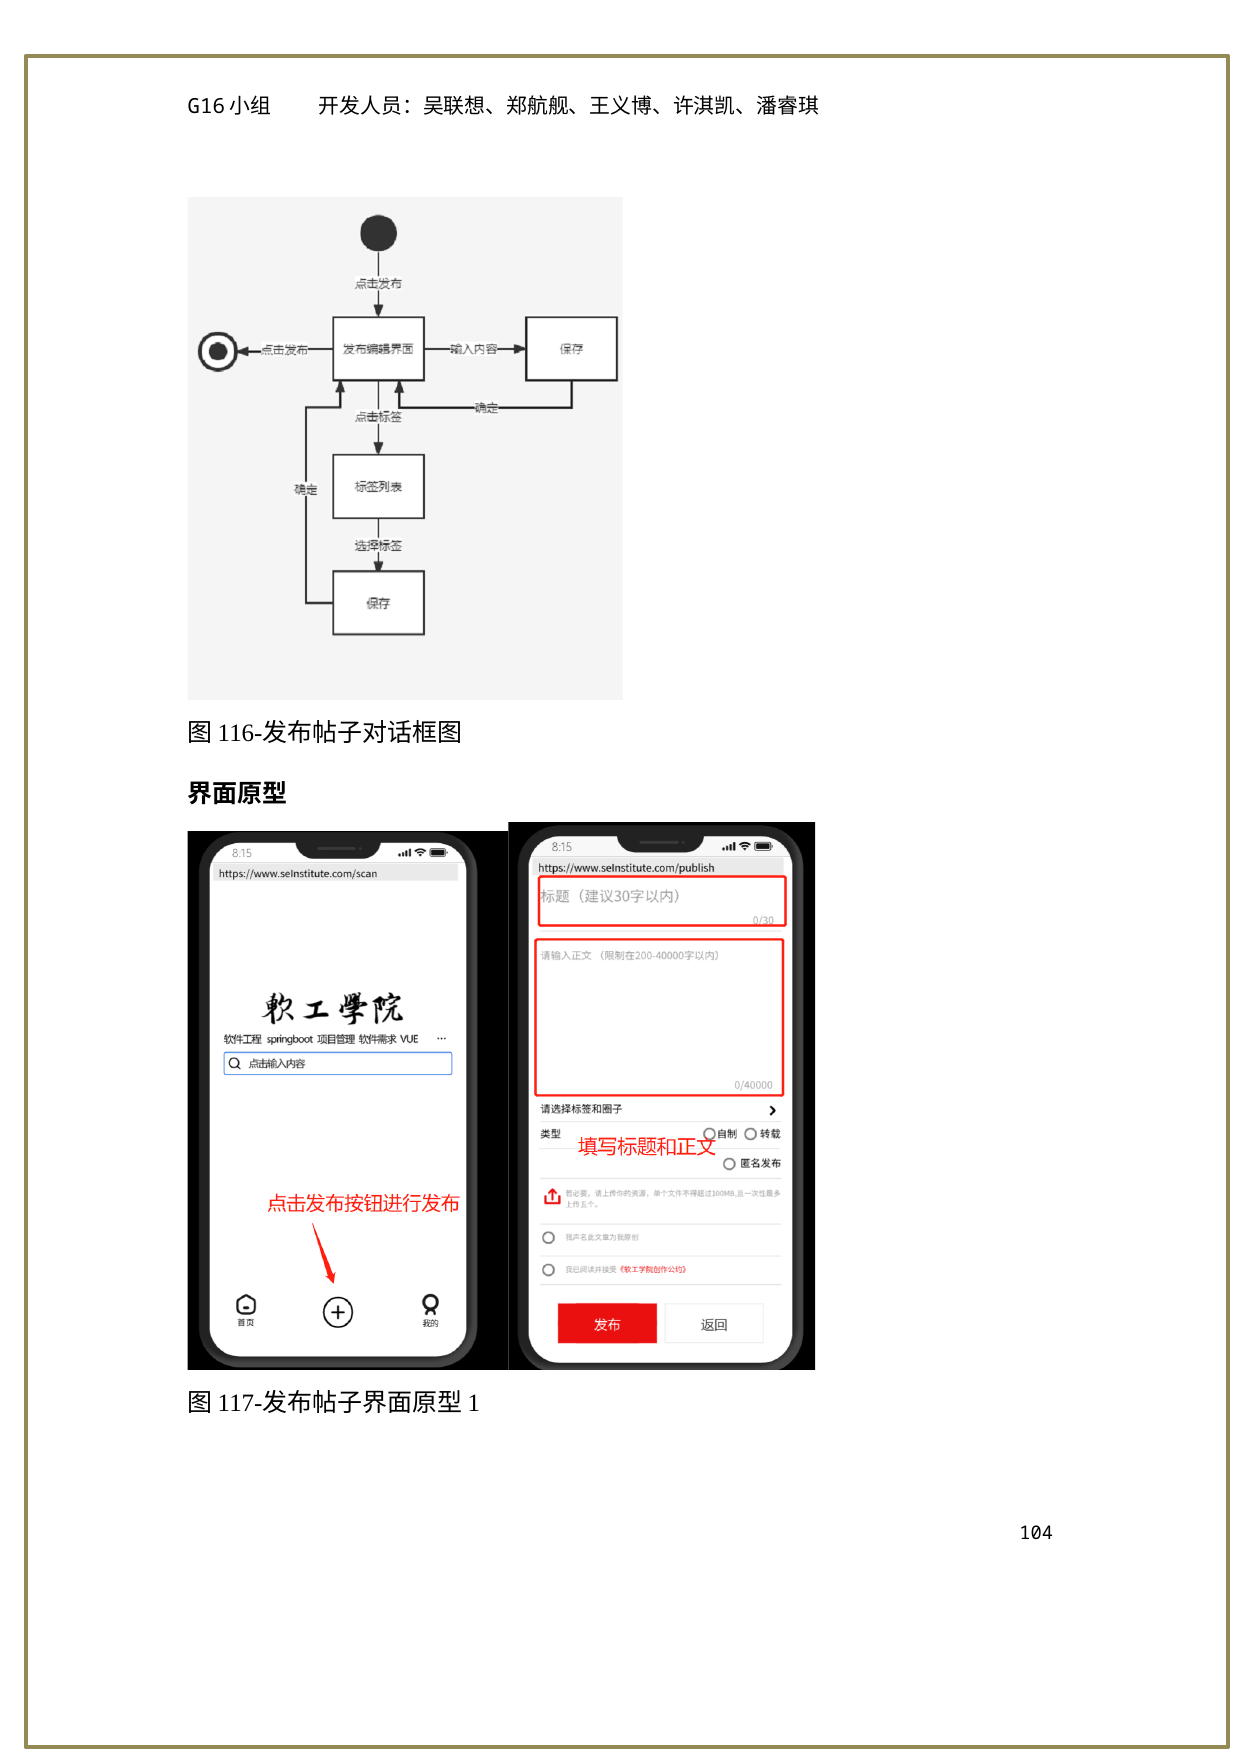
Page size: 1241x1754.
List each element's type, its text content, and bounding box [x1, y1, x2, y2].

text 图117-发布帖子界面原型1 [187, 1382, 1053, 1418]
picture [187, 822, 816, 1370]
picture [187, 197, 623, 700]
text 图116-发布帖子对话框图 [187, 712, 1053, 748]
subtitle 界面原型 [187, 773, 1053, 810]
